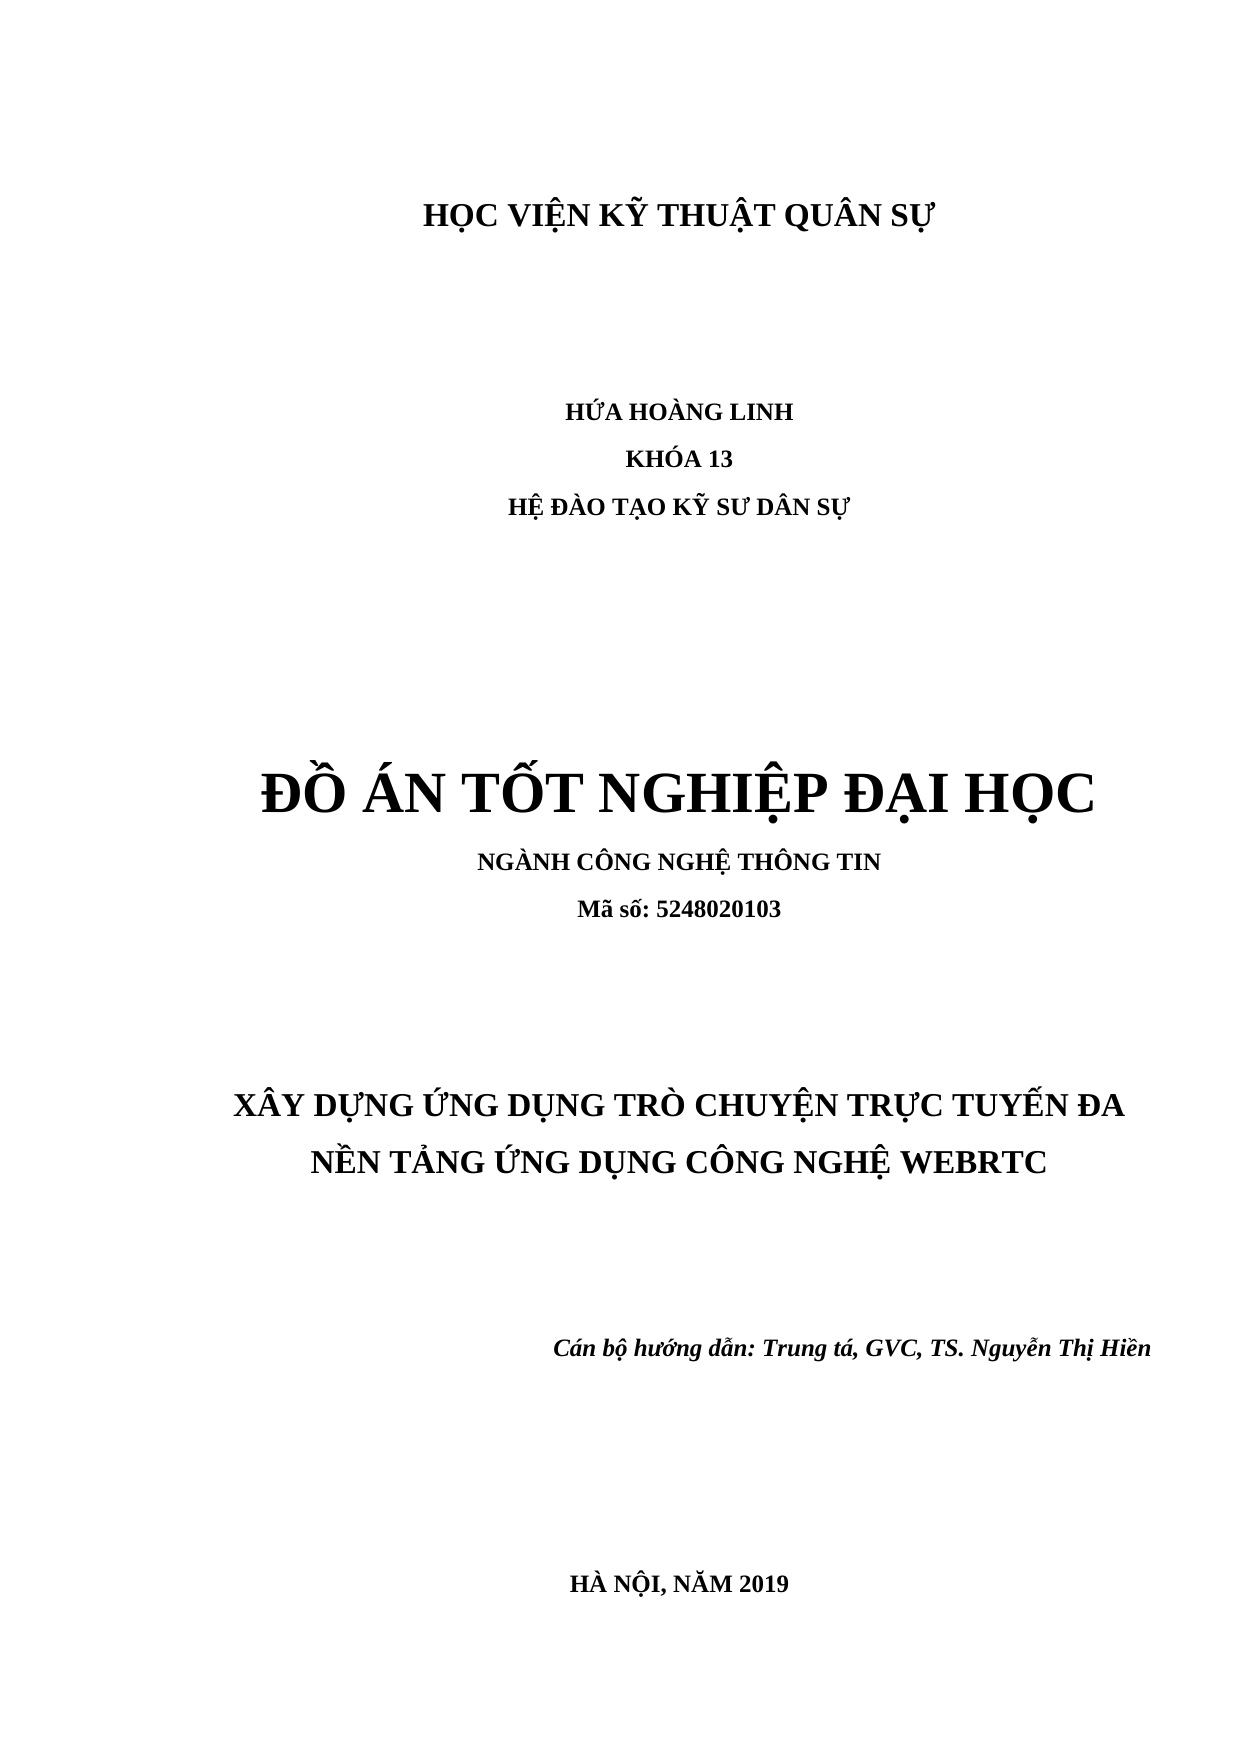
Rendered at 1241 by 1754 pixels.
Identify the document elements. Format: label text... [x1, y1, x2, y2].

text XÂY DỰNG ỨNG DỤNG TRÒ CHUYỆN TRỰC TUYẾN ĐA NỀN TẢNG ỨNG DỤNG CÔNG NGHỆ WEBRTC [207, 1085, 1152, 1181]
text NGÀNH CÔNG NGHỆ THÔNG TIN [207, 847, 1152, 875]
text Mã số: 5248020103 [207, 894, 1152, 923]
text HỆ ĐÀO TẠO KỸ SƯ DÂN SỰ [207, 492, 1152, 521]
text HỌC VIỆN KỸ THUẬT QUÂN SỰ [207, 195, 1152, 234]
text KHÓA 13 [207, 444, 1152, 473]
text HỨA HOÀNG LINH [207, 397, 1152, 425]
text ĐỒ ÁN TỐT NGHIỆP ĐẠI HỌC [207, 757, 1152, 824]
text HÀ NỘI, NĂM 2019 [207, 1569, 1152, 1597]
text Cán bộ hướng dẫn: Trung tá, GVC, TS. Nguyễn Thị Hiền [207, 1333, 1152, 1362]
